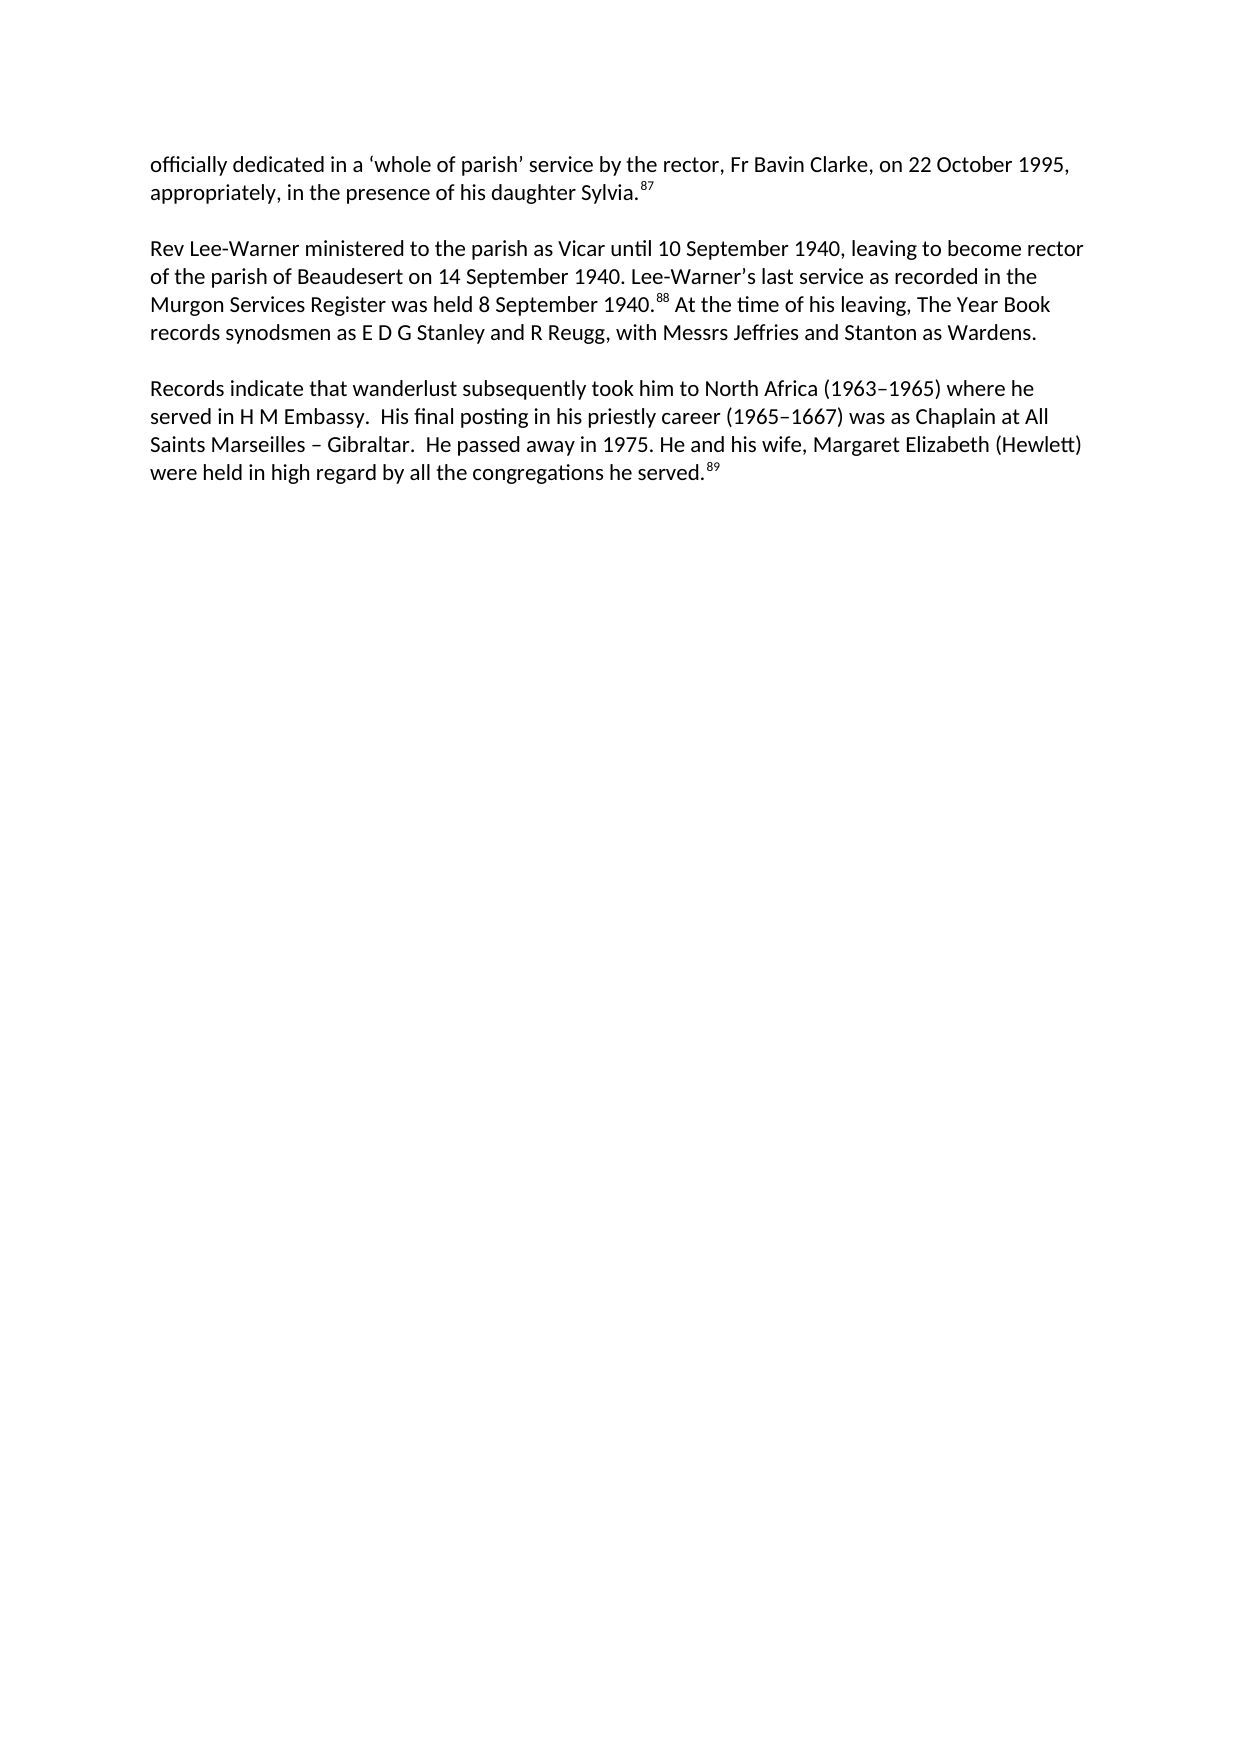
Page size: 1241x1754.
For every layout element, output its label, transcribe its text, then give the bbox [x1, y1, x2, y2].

text Records indicate that wanderlust subsequently took him to North Africa (1963–1965) where he served in H M Embassy. His final posting in his priestly career (1965–1667) was as Chaplain at All Saints Marseilles – Gibraltar. He passed away in 1975. He and his wife, Margaret Elizabeth (Hewlett) were held in high regard by all the congregations he served. [150, 374, 1090, 486]
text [150, 150, 1090, 206]
text Rev Lee-Warner ministered to the parish as Vicar until 10 September 1940, leaving to become rector of the parish of Beaudesert on 14 September 1940. Lee-Warner’s last service as recorded in the Murgon Services Register was held 8 September 1940. At the time of his leaving, The Year Book records synodsmen as E D G Stanley and R Reugg, with Messrs Jeffries and Stanton as Wardens. [150, 234, 1090, 346]
